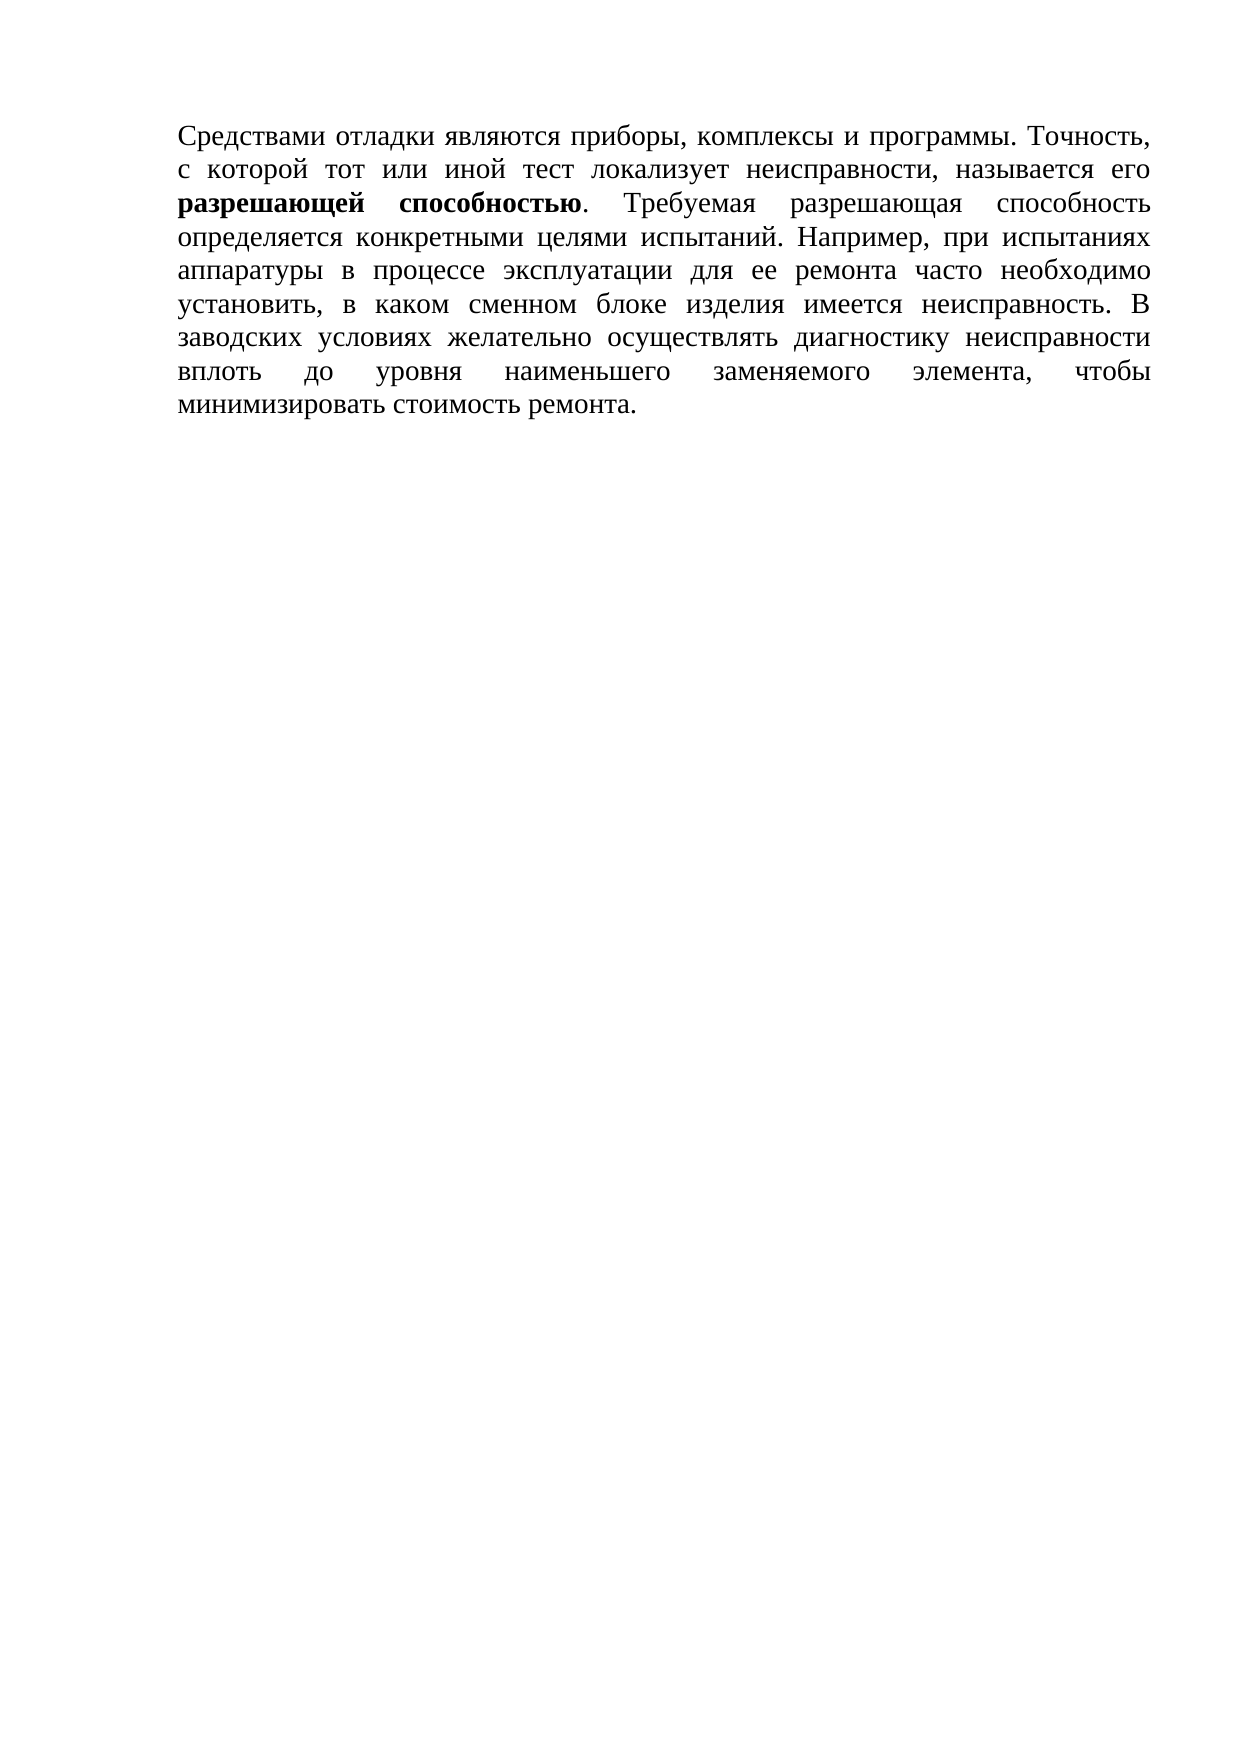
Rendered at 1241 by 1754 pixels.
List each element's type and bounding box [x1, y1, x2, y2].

text [177, 118, 1152, 420]
